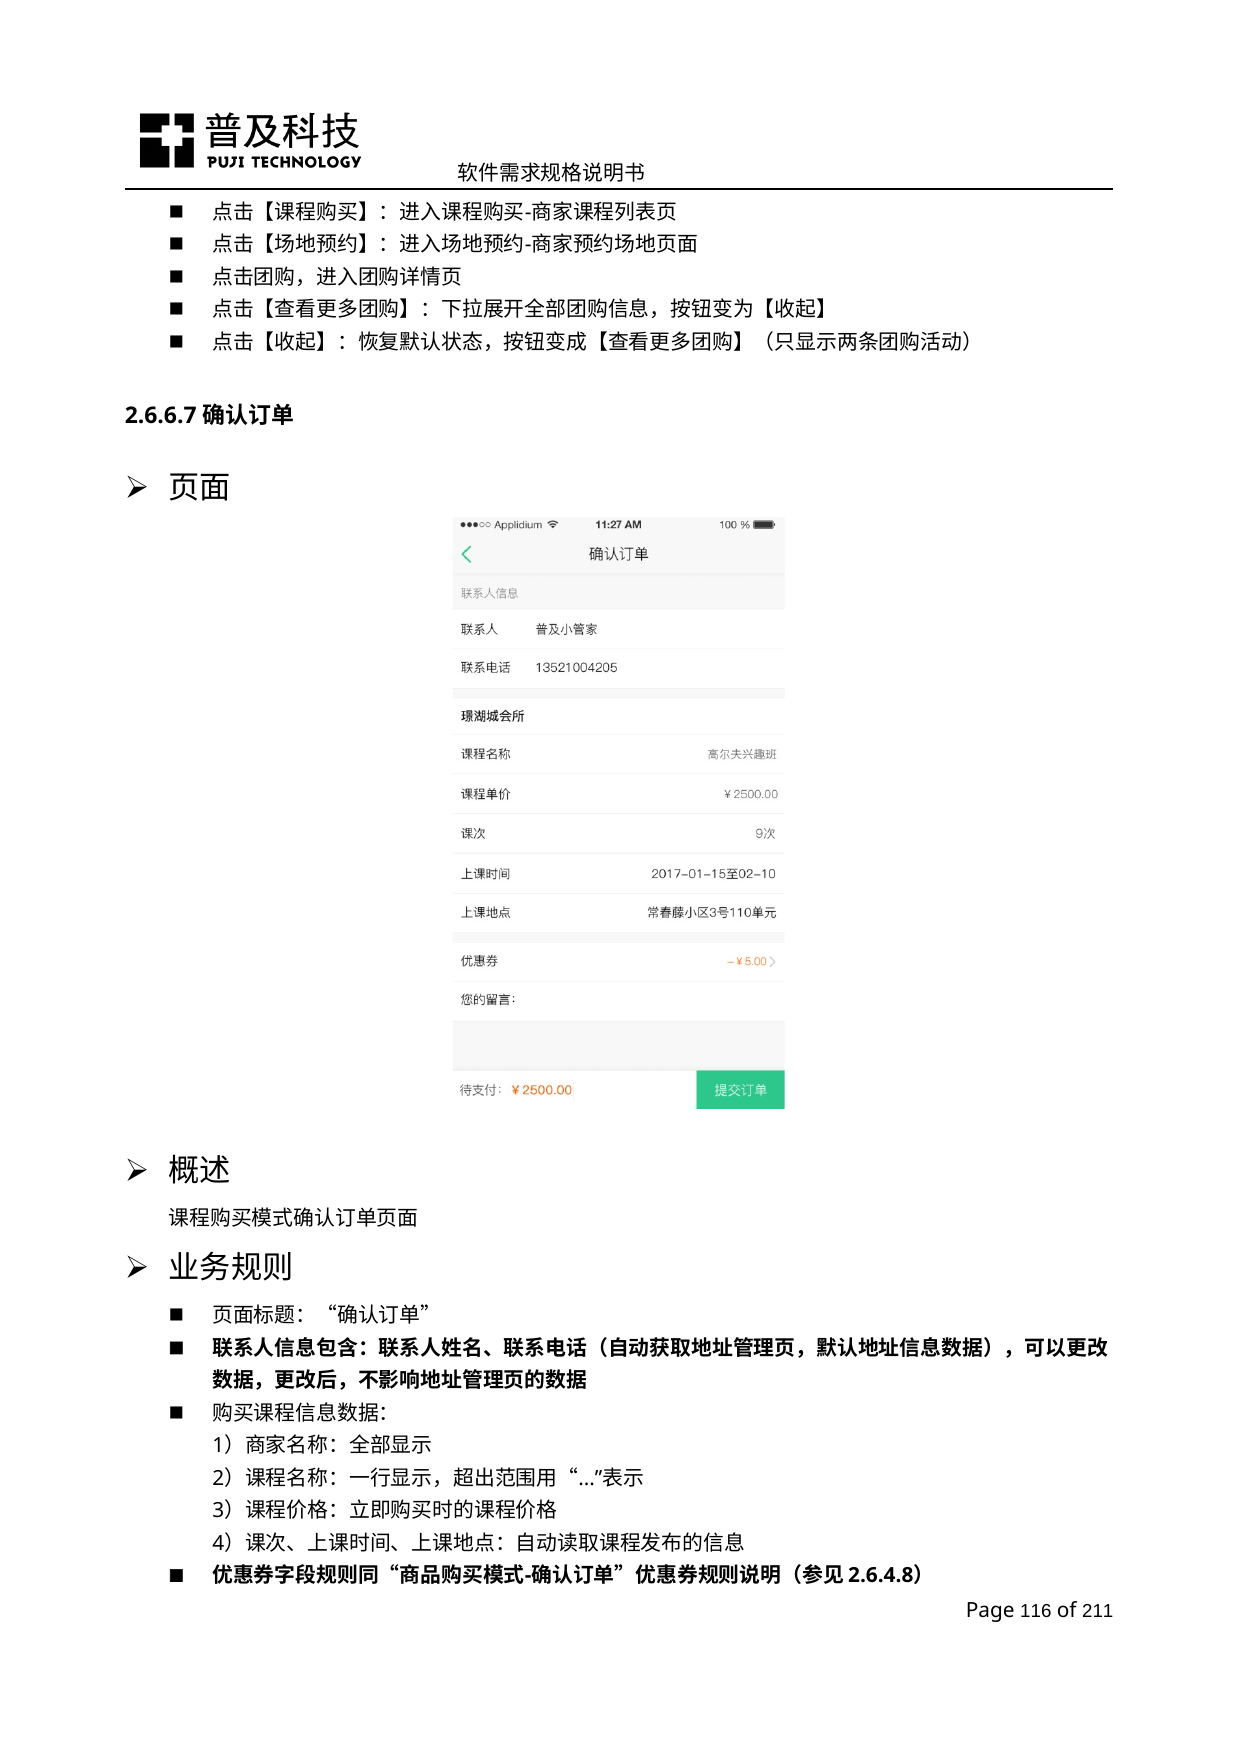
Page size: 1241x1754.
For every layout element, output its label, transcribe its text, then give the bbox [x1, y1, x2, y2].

list 点击【场地预约】：进入场地预约-商家预约场地页面 [168, 226, 1113, 259]
list 购买课程信息数据： [168, 1395, 1113, 1428]
list 业务规则 [124, 1233, 1113, 1298]
list 课程购买模式确认订单页面 [168, 1200, 1113, 1233]
list 点击【收起】：恢复默认状态，按钮变成【查看更多团购】（只显示两条团购活动） [168, 324, 1113, 356]
list 概述 [124, 1135, 1113, 1200]
list 4）课次、上课时间、上课地点：自动读取课程发布的信息 [212, 1525, 1113, 1558]
list 点击【查看更多团购】：下拉展开全部团购信息，按钮变为【收起】 [168, 291, 1113, 324]
list 点击【课程购买】：进入课程购买-商家课程列表页 [168, 194, 1113, 226]
list 2）课程名称：一行显示，超出范围用“...”表示 [212, 1460, 1113, 1493]
list 3）课程价格：立即购买时的课程价格 [212, 1493, 1113, 1525]
list 点击团购，进入团购详情页 [168, 259, 1113, 291]
list 联系人信息包含：联系人姓名、联系电话（自动获取地址管理页，默认地址信息数据），可以更改数据，更改后，不影响地址管理页的数据 [168, 1330, 1113, 1395]
picture [452, 517, 785, 1109]
list 1）商家名称：全部显示 [212, 1428, 1113, 1460]
list 页面标题：“确认订单” [168, 1298, 1113, 1330]
picture [124, 103, 365, 180]
subtitle 确认订单 [124, 381, 1113, 446]
list 优惠券字段规则同“商品购买模式-确认订单”优惠券规则说明（参见2.6.4.8） [168, 1558, 1113, 1590]
list 页面 [124, 453, 1113, 518]
